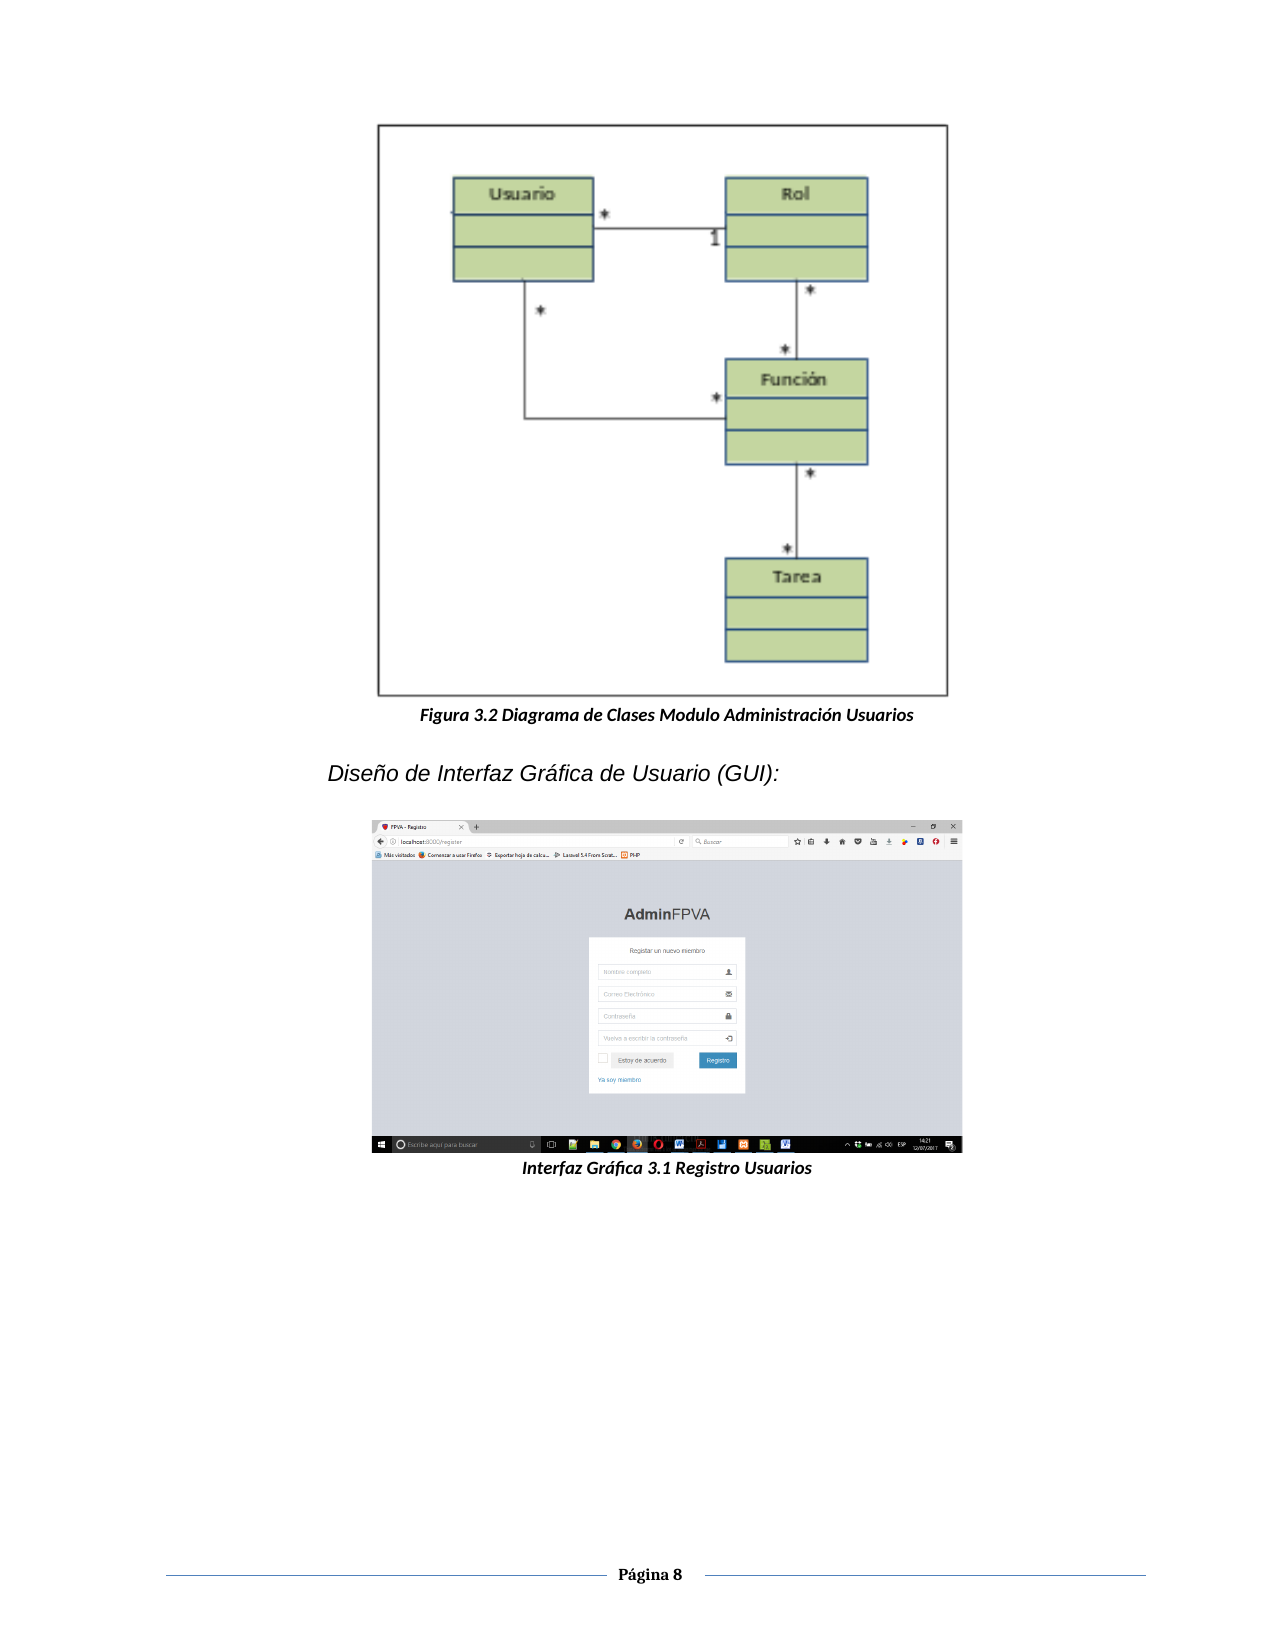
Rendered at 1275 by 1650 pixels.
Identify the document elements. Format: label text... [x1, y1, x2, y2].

list Interfaz Gráfica 3.1 Registro Usuarios [177, 1157, 1157, 1179]
picture [371, 820, 963, 1153]
list Figura 3.2 Diagrama de Clases Modulo Administración Usuarios [177, 703, 1157, 726]
list Diseño de Interfaz Gráfica de Usuario (GUI): [327, 760, 1157, 786]
